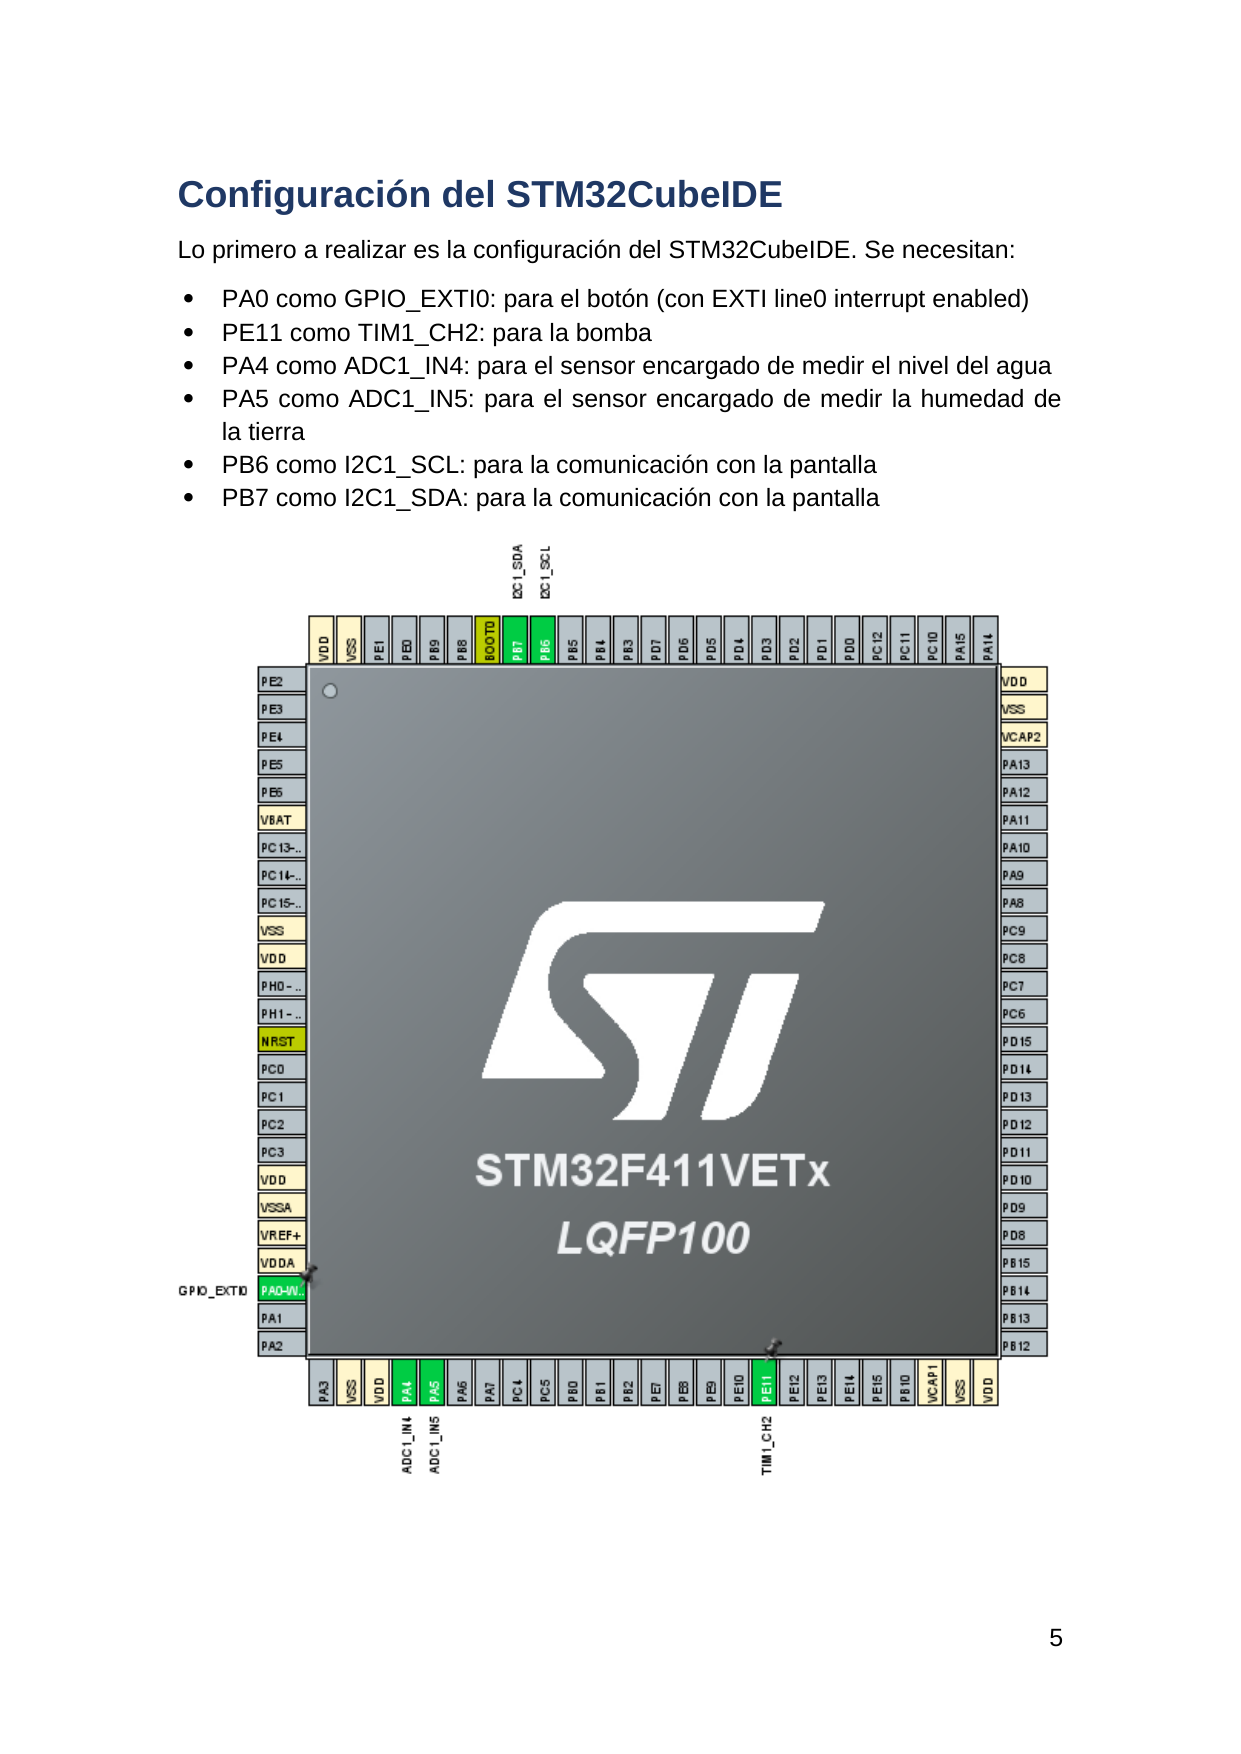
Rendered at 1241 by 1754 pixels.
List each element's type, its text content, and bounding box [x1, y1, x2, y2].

list PA4 como ADC1_IN4: para el sensor encargado de medir el nivel del agua [184, 351, 1063, 379]
list PA0 como GPIO_EXTI0: para el botón (con EXTI line0 interrupt enabled) [184, 284, 1063, 313]
list PB7 como I2C1_SDA: para la comunicación con la pantalla [184, 483, 1063, 512]
subtitle Configuración del STM32CubeIDE [177, 173, 1063, 216]
list PB6 como I2C1_SCL: para la comunicación con la pantalla [184, 450, 1063, 479]
picture [158, 532, 1082, 1480]
list PE11 como TIM1_CH2: para la bomba [184, 317, 1063, 346]
list PA5 como ADC1_IN5: para el sensor encargado de medir la humedad de la tierra [184, 384, 1063, 446]
text Lo primero a realizar es la configuración del STM32CubeIDE. Se necesitan: [177, 235, 1063, 263]
